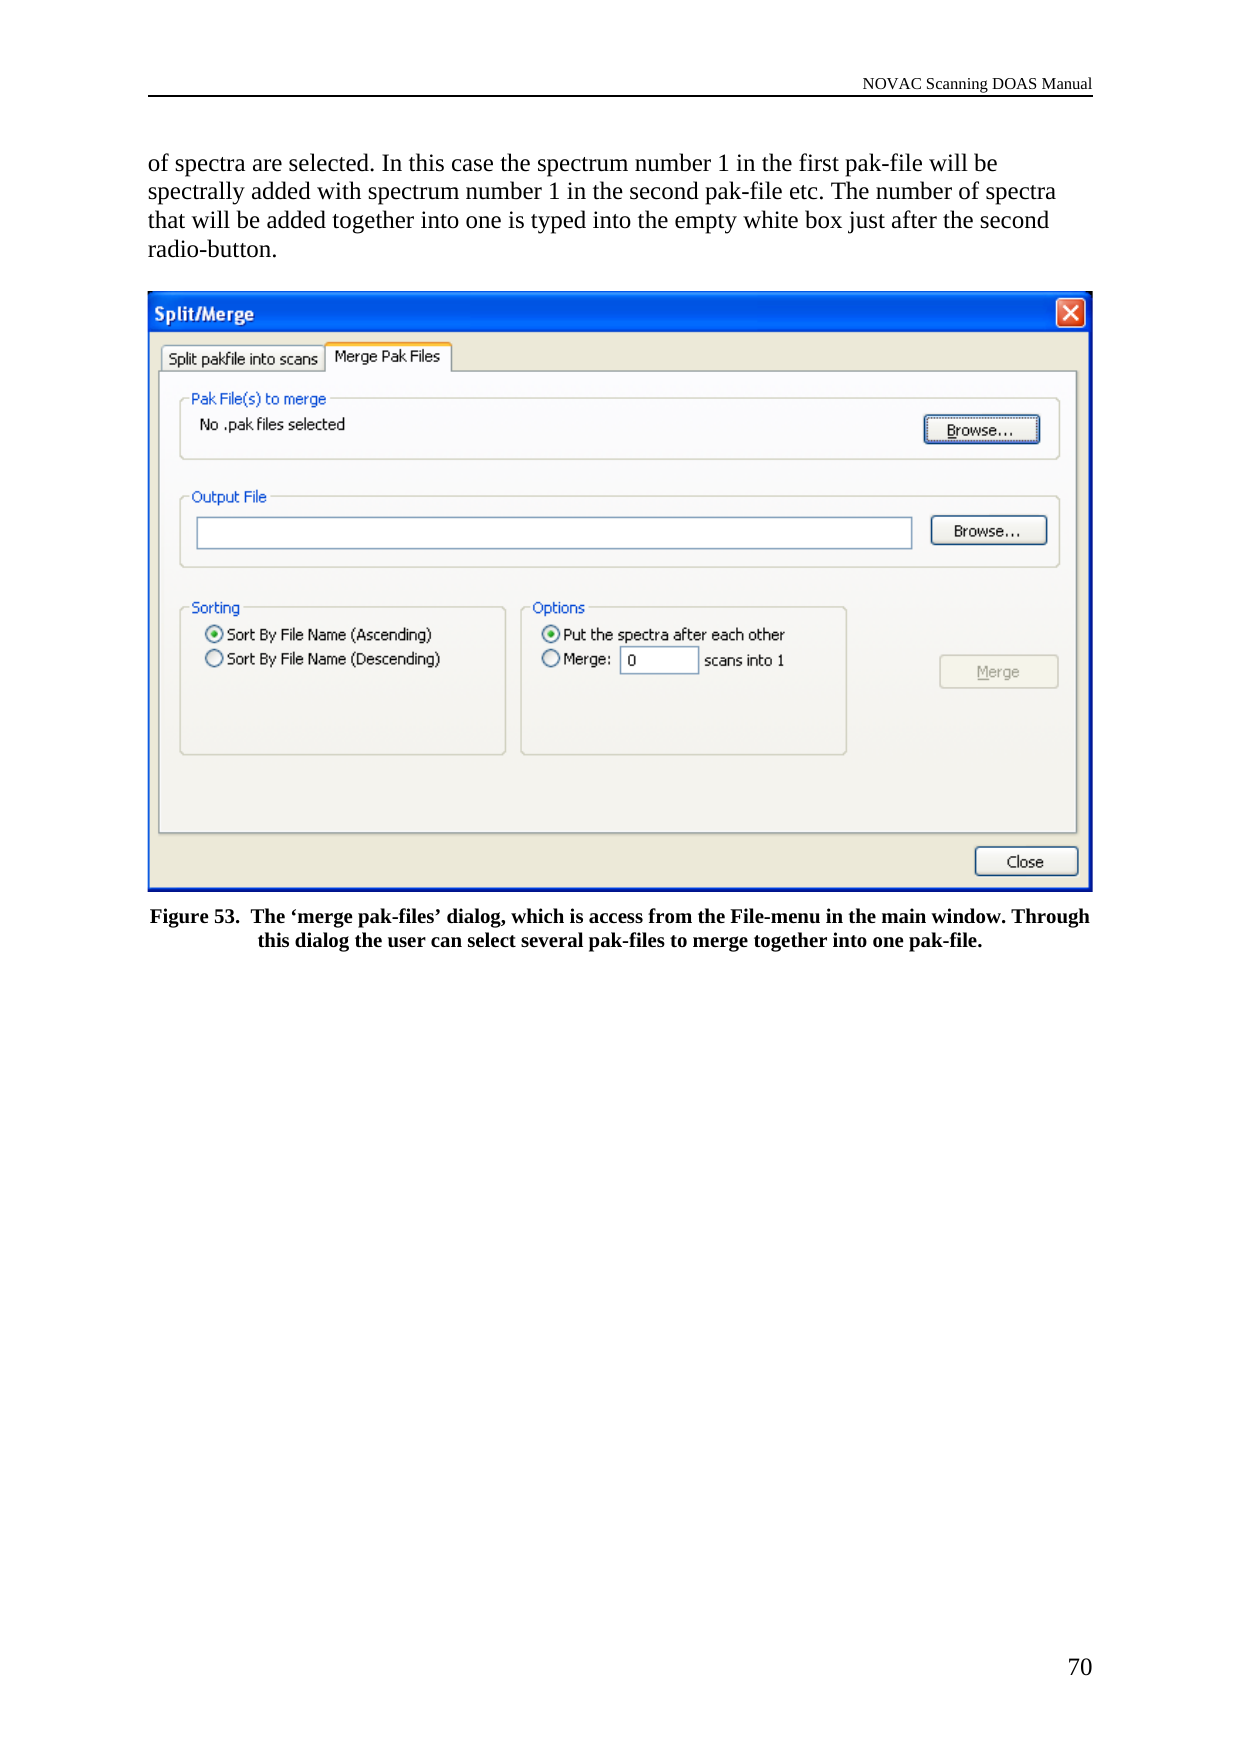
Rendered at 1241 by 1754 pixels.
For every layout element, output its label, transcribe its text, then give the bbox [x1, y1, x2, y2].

picture [147, 291, 1093, 892]
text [148, 148, 1093, 263]
text Figure 53. The ‘merge pak-files’ dialog, which is access from the File-menu in the main window. Through this dialog the user can select several pak-files to merge together into one pak-file. [148, 904, 1093, 952]
